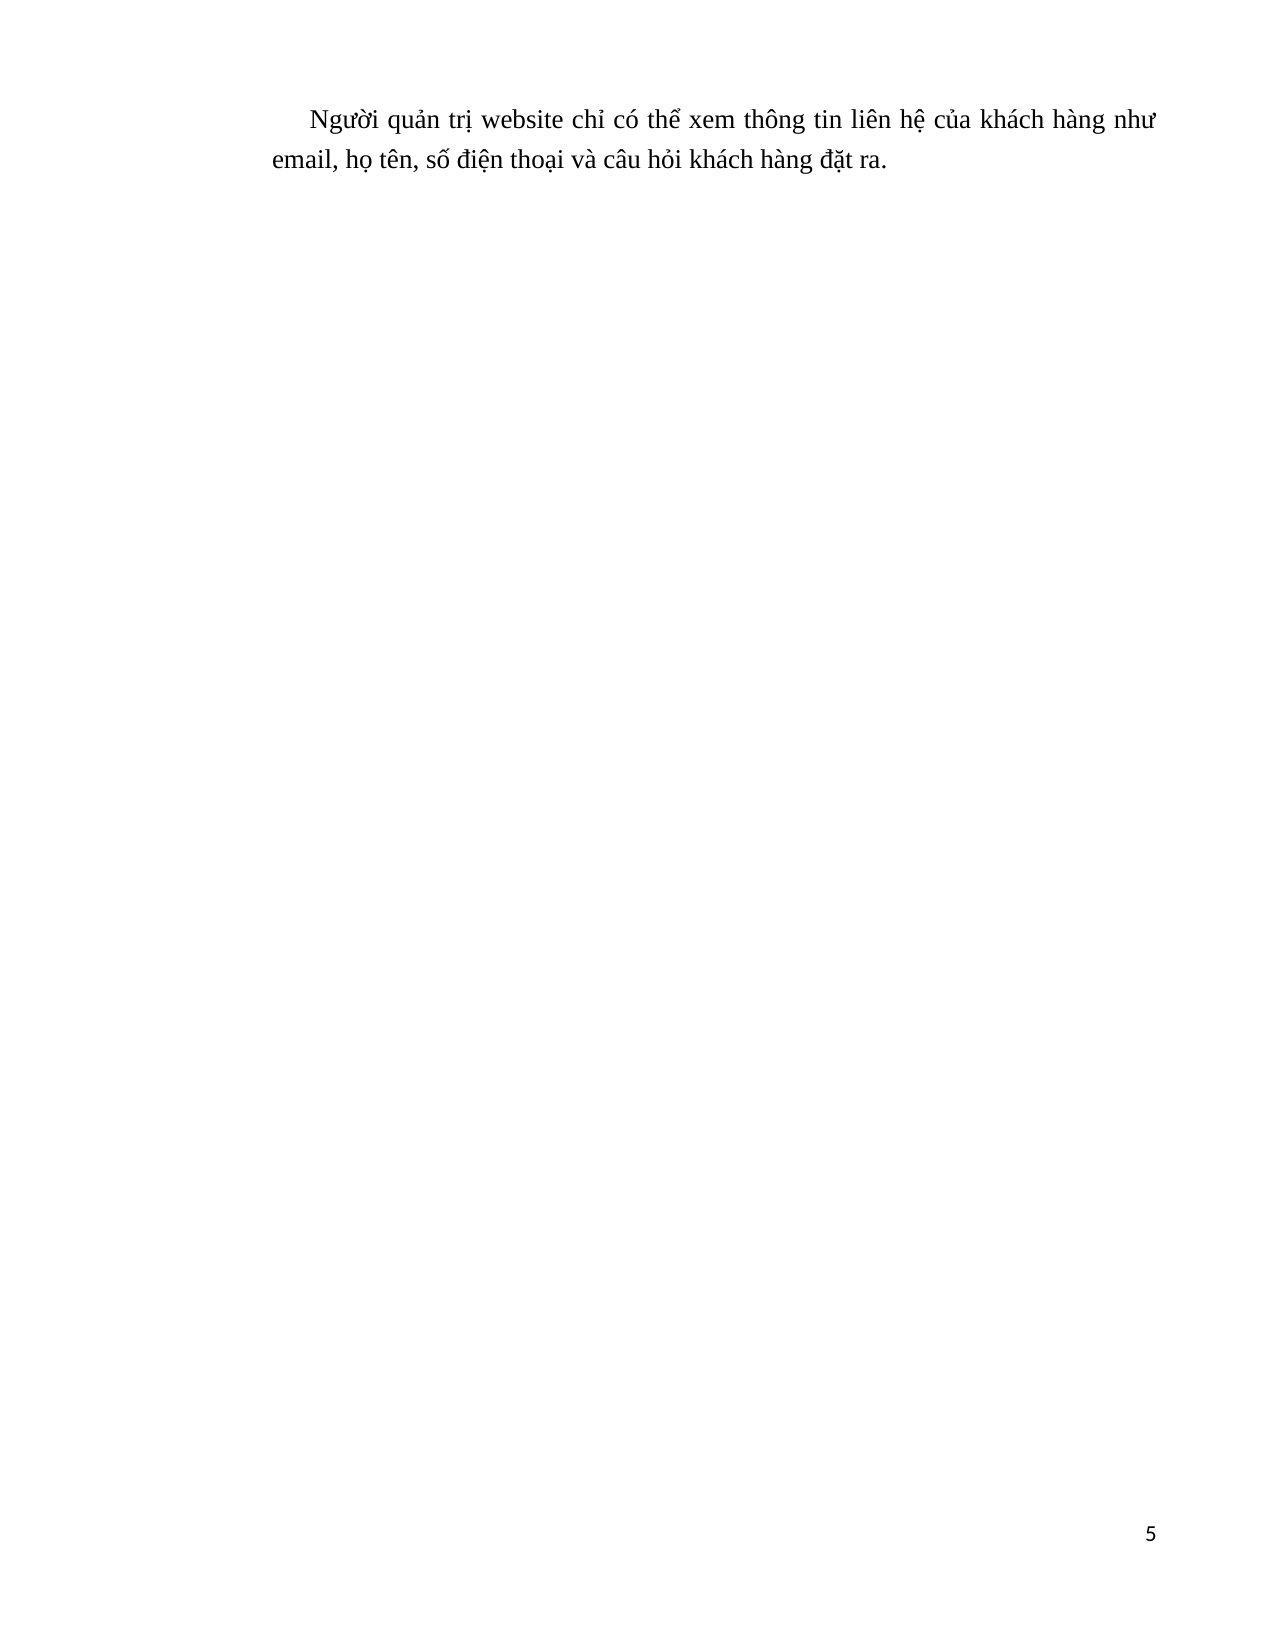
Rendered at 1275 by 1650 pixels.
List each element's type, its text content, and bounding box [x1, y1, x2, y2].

list Người quản trị website chỉ có thể xem thông tin liên hệ của khách hàng như email, họ tên, số điện thoại và câu hỏi khách hàng đặt ra. [272, 103, 1156, 174]
